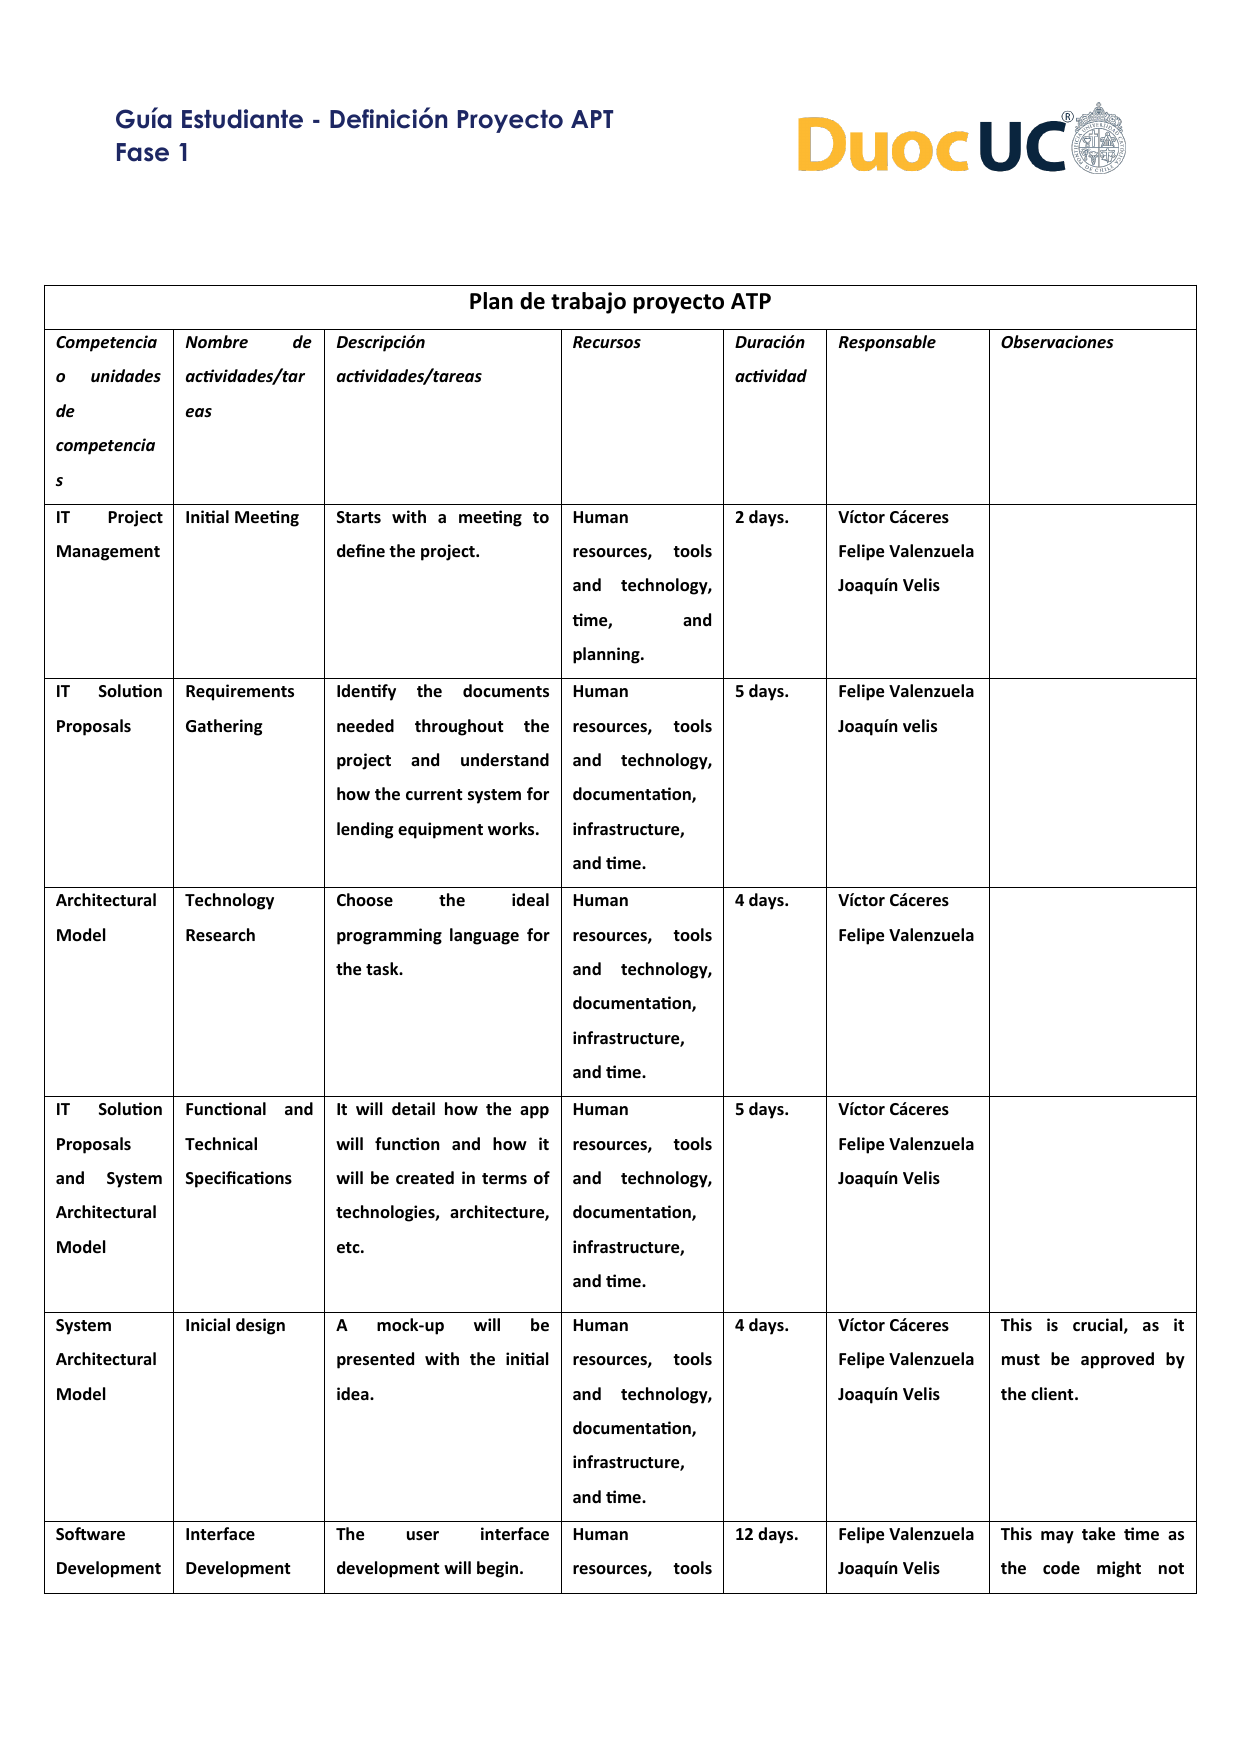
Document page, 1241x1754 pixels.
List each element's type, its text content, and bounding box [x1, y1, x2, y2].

table_cell Starts with a meeting to define the project. [325, 505, 561, 678]
table_cell Human resources, tools and technology, time, and planning. [562, 505, 723, 678]
table_cell Identify the documents needed throughout the project and understand how the current system for lending equipment works. [325, 679, 561, 887]
table_cell Descripción actividades/tareas [325, 330, 561, 504]
table_cell 5 days. [724, 679, 826, 887]
table_cell Duración actividad [724, 330, 826, 504]
table_cell 5 days. [724, 1097, 826, 1312]
table_cell Observaciones [990, 330, 1196, 504]
table_cell Víctor Cáceres Felipe Valenzuela Joaquín Velis [827, 505, 989, 678]
table_cell Human resources, tools and technology, documentation, infrastructure, and time. [562, 679, 723, 887]
table_cell 4 days. [724, 1313, 826, 1521]
table_cell It will detail how the app will function and how it will be created in terms of technologies, architecture, etc. [325, 1097, 561, 1312]
table_cell IT Solution Proposals [45, 679, 173, 887]
table_cell Interface Development [174, 1522, 324, 1592]
table_cell [990, 679, 1196, 887]
table_cell 2 days. [724, 505, 826, 678]
table_cell [990, 1097, 1196, 1312]
table_cell Functional and Technical Specifications [174, 1097, 324, 1312]
table_cell Human resources, tools and technology, documentation, infrastructure, and time. [562, 888, 723, 1096]
picture [798, 102, 1126, 174]
table_cell Human resources, tools and technology, documentation, infrastructure, and time. [562, 1313, 723, 1521]
table_cell Competencia o unidades de competencias [45, 330, 173, 504]
table_cell Human resources, tools and technology, documentation, infrastructure, and time. [562, 1522, 723, 1592]
table_cell Initial Meeting [174, 505, 324, 678]
table_cell Software Development [45, 1522, 173, 1592]
table_cell Technology Research [174, 888, 324, 1096]
table_cell Nombre de actividades/tareas [174, 330, 324, 504]
table_cell System Architectural Model [45, 1313, 173, 1521]
table_cell The user interface development will begin. [325, 1522, 561, 1592]
table_cell [990, 888, 1196, 1096]
table_cell 12 days. [724, 1522, 826, 1592]
table_cell This is crucial, as it must be approved by the client. [990, 1313, 1196, 1521]
table_cell Architectural Model [45, 888, 173, 1096]
table_cell Recursos [562, 330, 723, 504]
table_cell Requirements Gathering [174, 679, 324, 887]
table_cell Choose the ideal programming language for the task. [325, 888, 561, 1096]
table_cell Inicial design [174, 1313, 324, 1521]
table_header Plan de trabajo proyecto ATP [45, 286, 1196, 329]
table_cell Responsable [827, 330, 989, 504]
table_cell Víctor Cáceres Felipe Valenzuela Joaquín Velis [827, 1313, 989, 1521]
table_cell Human resources, tools and technology, documentation, infrastructure, and time. [562, 1097, 723, 1312]
table_cell Felipe Valenzuela Joaquín Velis [827, 1522, 989, 1592]
table_cell This may take time as the code might not work, we may get stuck when creating something, and not know how to develop it. [990, 1522, 1196, 1592]
table_cell [990, 505, 1196, 678]
table_cell Felipe Valenzuela Joaquín velis [827, 679, 989, 887]
table_cell A mock-up will be presented with the initial idea. [325, 1313, 561, 1521]
table_cell 4 days. [724, 888, 826, 1096]
table_cell IT Solution Proposals and System Architectural Model [45, 1097, 173, 1312]
table_cell Víctor Cáceres Felipe Valenzuela Joaquín Velis [827, 1097, 989, 1312]
table_cell Víctor Cáceres Felipe Valenzuela [827, 888, 989, 1096]
table_cell IT Project Management [45, 505, 173, 678]
